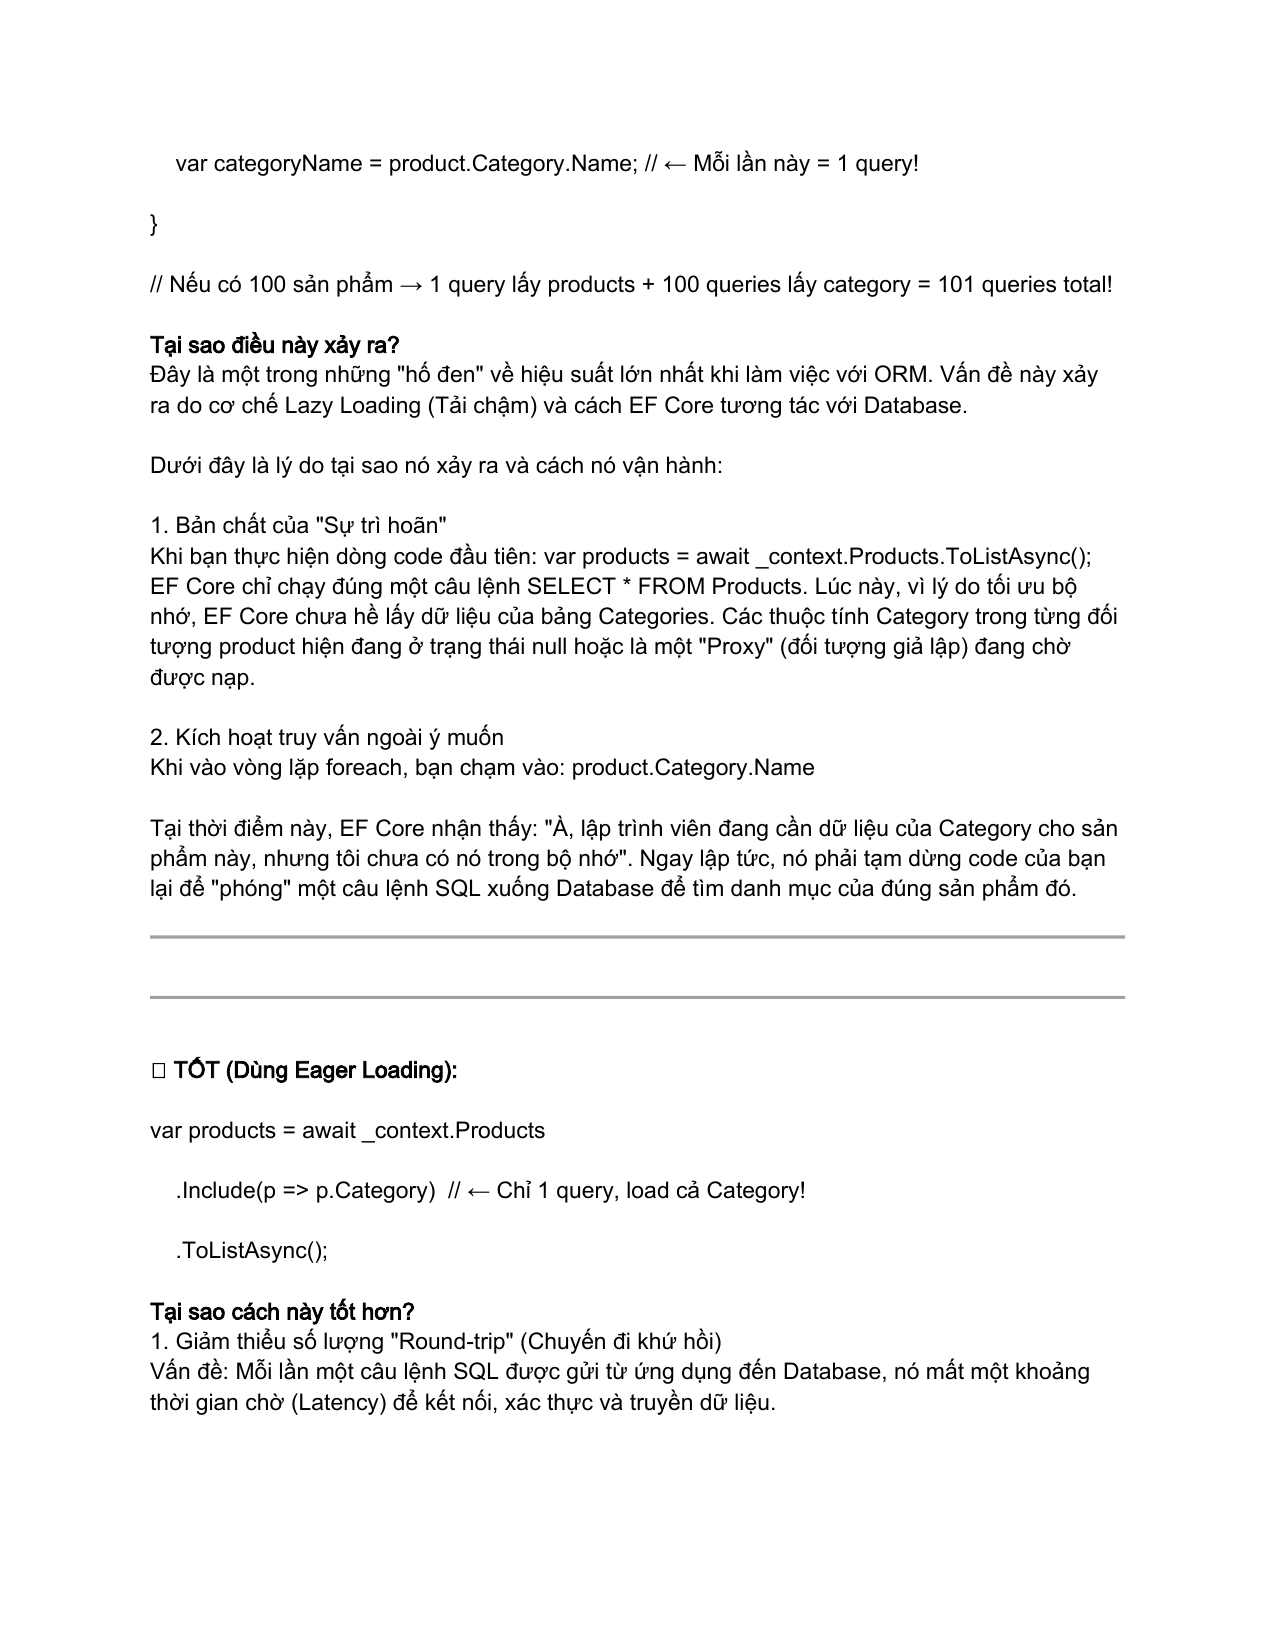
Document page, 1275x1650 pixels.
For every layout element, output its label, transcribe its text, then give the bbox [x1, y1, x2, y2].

text Vấn đề: Mỗi lần một câu lệnh SQL được gửi từ ứng dụng đến Database, nó mất một khoảng thời gian chờ (Latency) để kết nối, xác thực và truyền dữ liệu. [150, 1358, 1125, 1415]
text .ToListAsync(); [150, 1237, 1125, 1264]
text 1. Bản chất của "Sự trì hoãn" [150, 512, 1125, 539]
text Dưới đây là lý do tại sao nó xảy ra và cách nó vận hành: [150, 452, 1125, 478]
text 2. Kích hoạt truy vấn ngoài ý muốn [150, 724, 1125, 750]
text Tại thời điểm này, EF Core nhận thấy: "À, lập trình viên đang cần dữ liệu của Category cho sản phẩm này, nhưng tôi chưa có nó trong bộ nhớ". Ngay lập tức, nó phải tạm dừng code của bạn lại để "phóng" một câu lệnh SQL xuống Database để tìm danh mục của đúng sản phẩm đó. [150, 814, 1125, 901]
text // Nếu có 100 sản phẩm → 1 query lấy products + 100 queries lấy category = 101 queries total! [150, 271, 1125, 297]
text Tại sao cách này tốt hơn? [150, 1298, 1125, 1324]
text Đây là một trong những "hố đen" về hiệu suất lớn nhất khi làm việc với ORM. Vấn đề này xảy ra do cơ chế Lazy Loading (Tải chậm) và cách EF Core tương tác với Database. [150, 361, 1125, 418]
text Khi bạn thực hiện dòng code đầu tiên: var products = await _context.Products.ToListAsync(); EF Core chỉ chạy đúng một câu lệnh SELECT * FROM Products. Lúc này, vì lý do tối ưu bộ nhớ, EF Core chưa hề lấy dữ liệu của bảng Categories. Các thuộc tính Category trong từng đối tượng product hiện đang ở trạng thái null hoặc là một "Proxy" (đối tượng giả lập) đang chờ được nạp. [150, 543, 1125, 690]
text ✅ TỐT (Dùng Eager Loading): [150, 1056, 1125, 1083]
text .Include(p => p.Category) // ← Chỉ 1 query, load cả Category! [150, 1177, 1125, 1203]
text 1. Giảm thiểu số lượng "Round-trip" (Chuyến đi khứ hồi) [150, 1328, 1125, 1354]
text var products = await _context.Products [150, 1117, 1125, 1143]
text Khi vào vòng lặp foreach, bạn chạm vào: product.Category.Name [150, 754, 1125, 781]
text Tại sao điều này xảy ra? [150, 331, 1125, 358]
text var categoryName = product.Category.Name; // ← Mỗi lần này = 1 query! [150, 150, 1125, 176]
text } [150, 210, 1125, 237]
